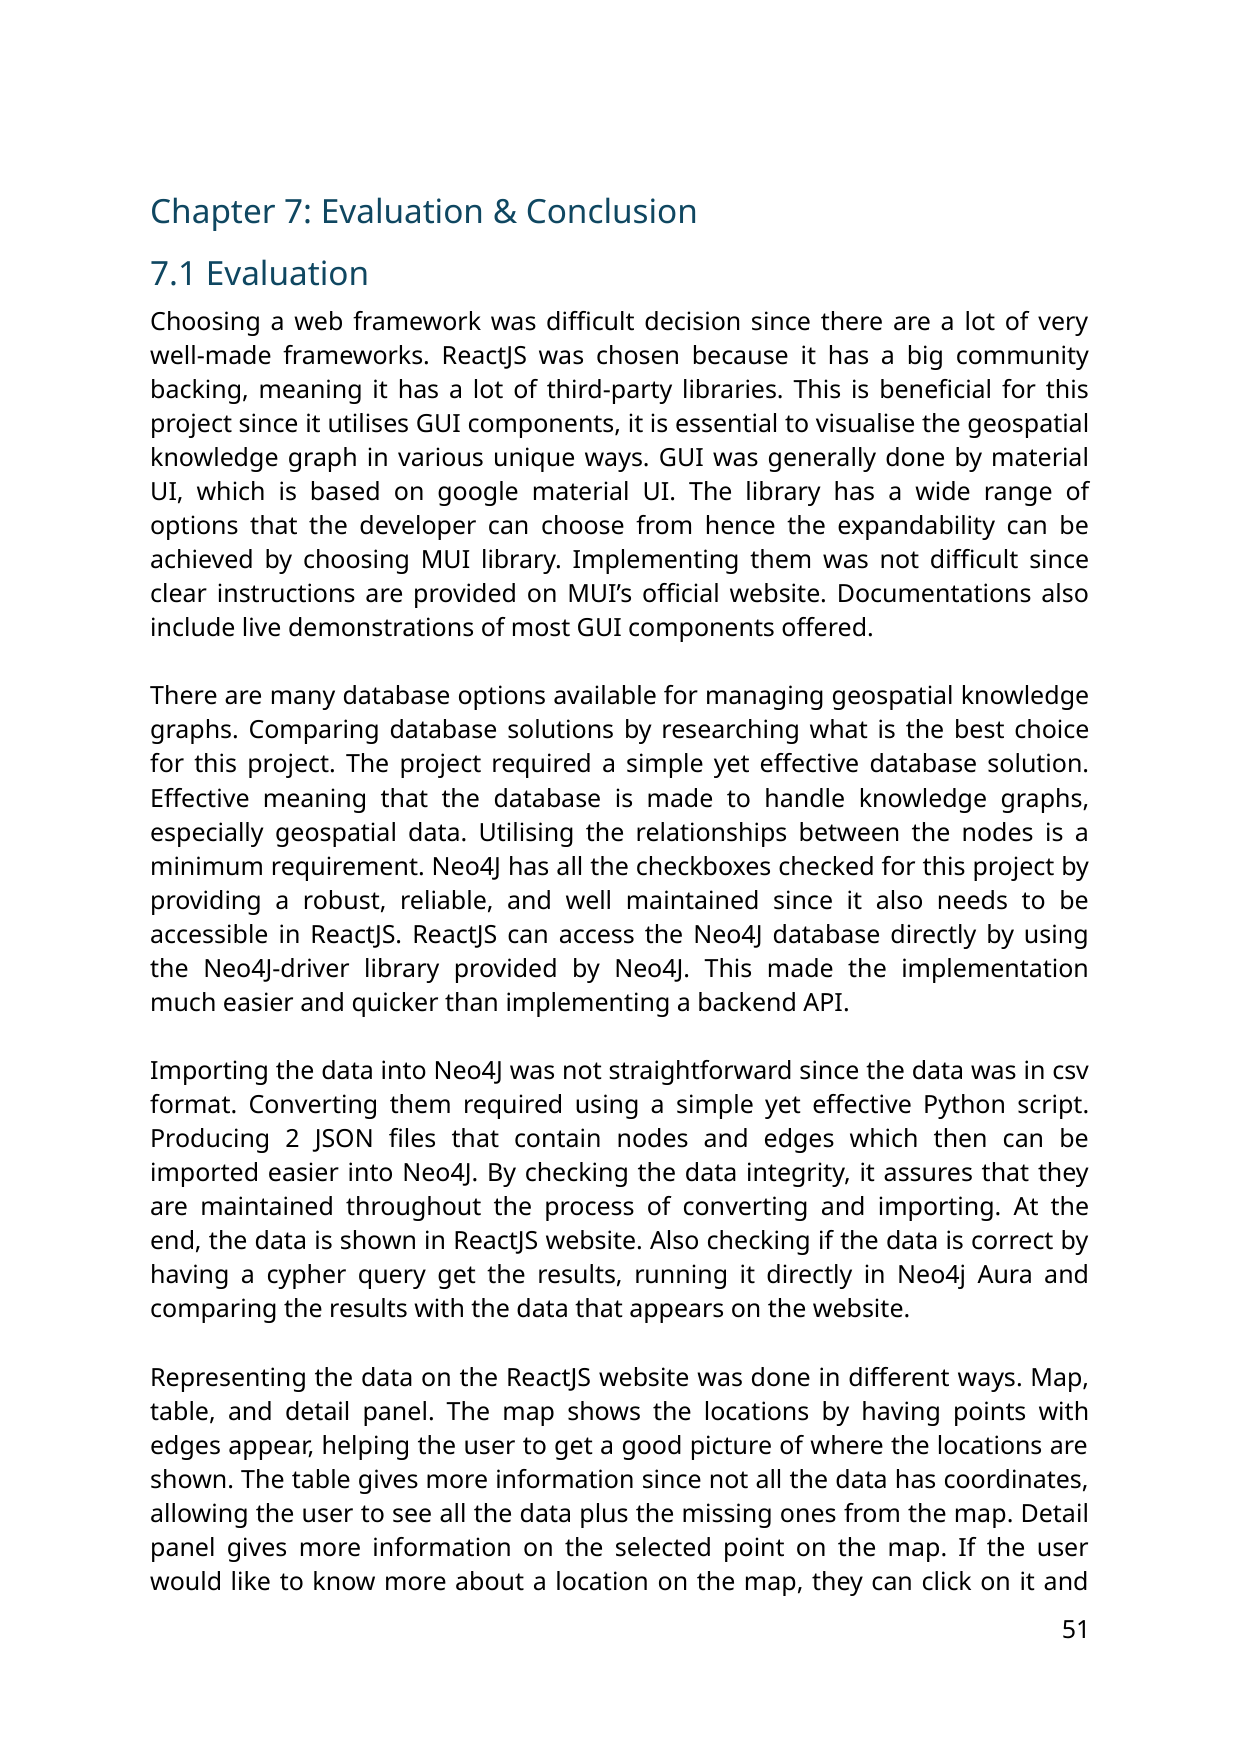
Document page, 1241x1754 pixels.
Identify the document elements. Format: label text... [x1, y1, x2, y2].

text Choosing a web framework was difficult decision since there are a lot of very well-made frameworks. ReactJS was chosen because it has a big community backing, meaning it has a lot of third-party libraries. This is beneficial for this project since it utilises GUI components, it is essential to visualise the geospatial knowledge graph in various unique ways. GUI was generally done by material UI, which is based on google material UI. The library has a wide range of options that the developer can choose from hence the expandability can be achieved by choosing MUI library. Implementing them was not difficult since clear instructions are provided on MUI’s official website. Documentations also include live demonstrations of most GUI components offered. [150, 303, 1090, 644]
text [150, 1359, 1090, 1598]
subtitle 7.1 Evaluation [150, 249, 1090, 295]
text There are many database options available for managing geospatial knowledge graphs. Comparing database solutions by researching what is the best choice for this project. The project required a simple yet effective database solution. Effective meaning that the database is made to handle knowledge graphs, especially geospatial data. Utilising the relationships between the nodes is a minimum requirement. Neo4J has all the checkboxes checked for this project by providing a robust, reliable, and well maintained since it also needs to be accessible in ReactJS. ReactJS can access the Neo4J database directly by using the Neo4J-driver library provided by Neo4J. This made the implementation much easier and quicker than implementing a backend API. [150, 678, 1090, 1019]
text Importing the data into Neo4J was not straightforward since the data was in csv format. Converting them required using a simple yet effective Python script. Producing 2 JSON files that contain nodes and edges which then can be imported easier into Neo4J. By checking the data integrity, it assures that they are maintained throughout the process of converting and importing. At the end, the data is shown in ReactJS website. Also checking if the data is correct by having a cypher query get the results, running it directly in Neo4j Aura and comparing the results with the data that appears on the website. [150, 1053, 1090, 1325]
subtitle Chapter 7: Evaluation & Conclusion [150, 187, 1090, 233]
